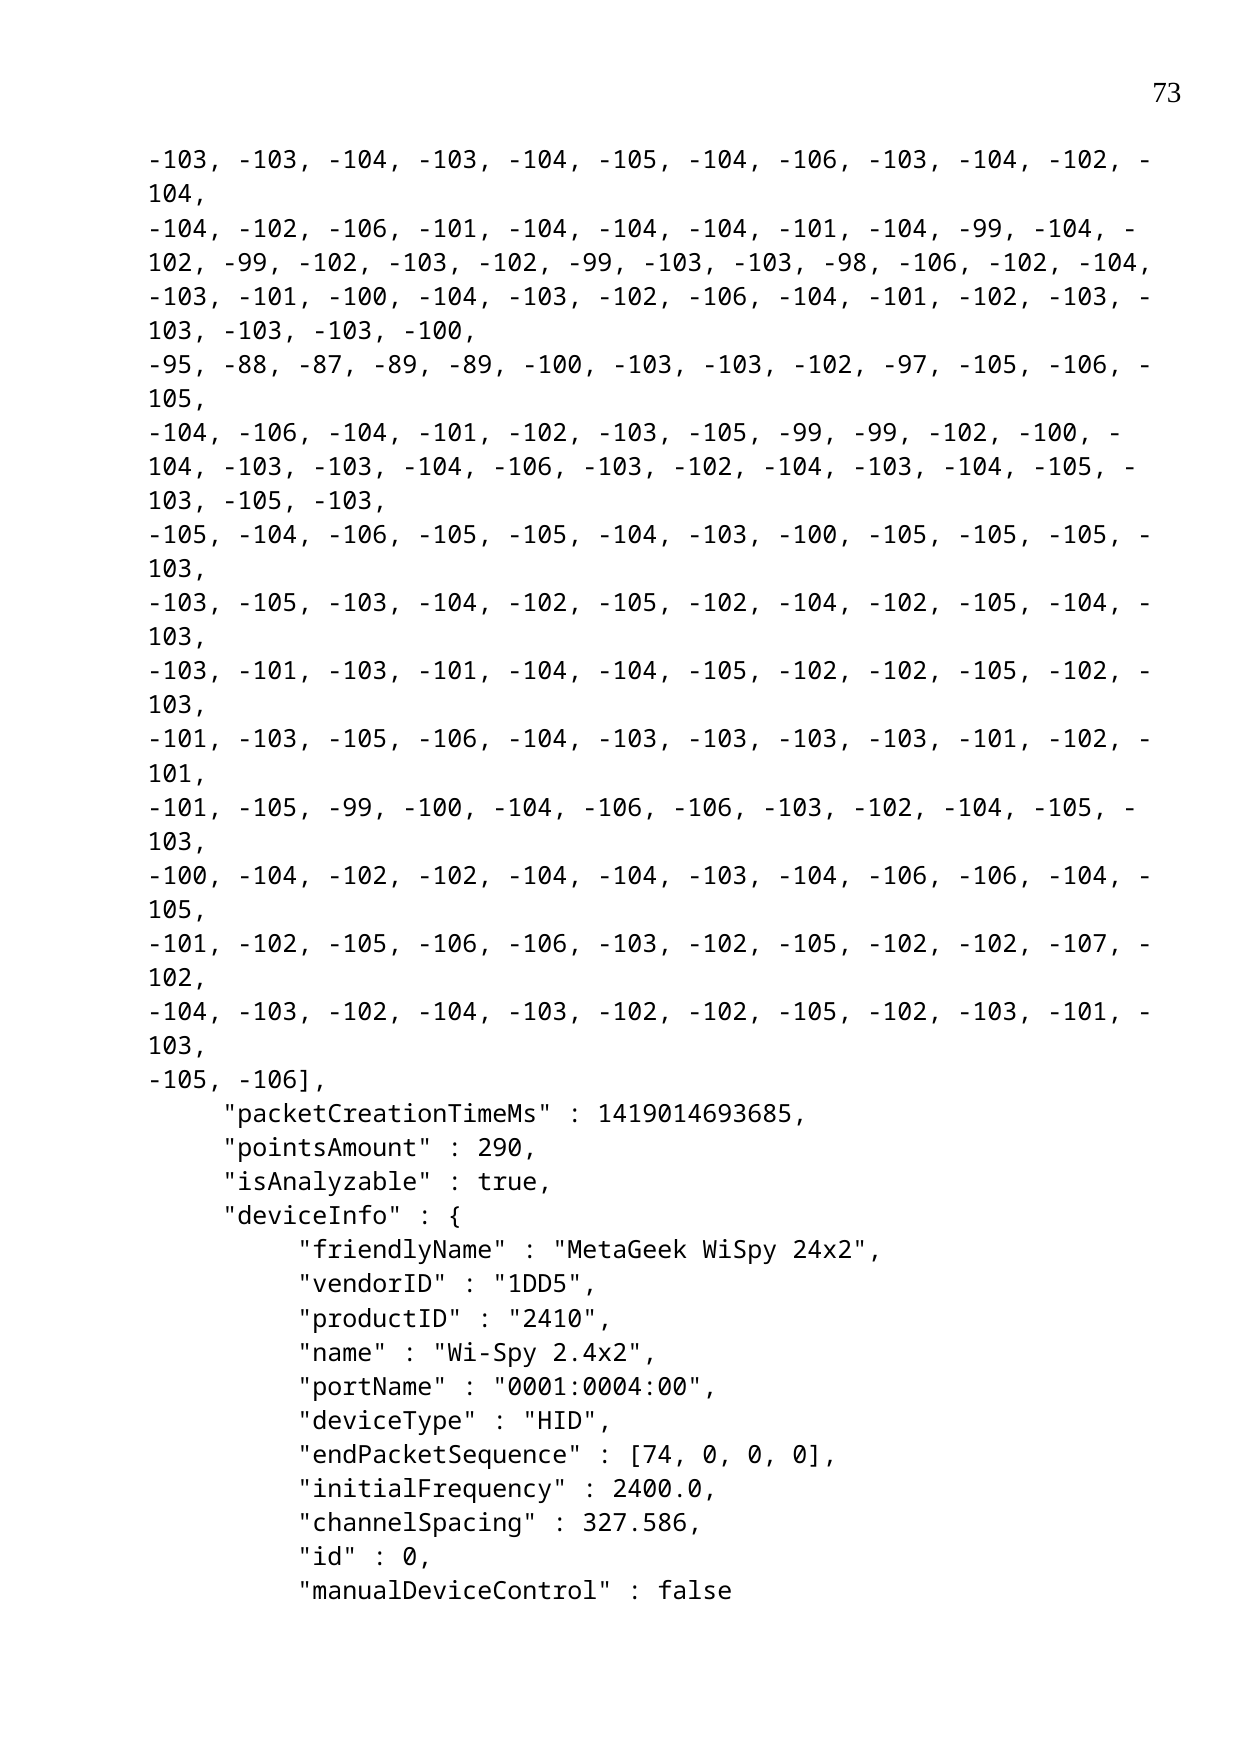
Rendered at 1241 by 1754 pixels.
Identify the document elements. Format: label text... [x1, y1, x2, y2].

text "isAnalyzable" : true, [147, 1164, 1181, 1198]
text -101, -105, -99, -100, -104, -106, -106, -103, -102, -104, -105, -103, [147, 789, 1181, 857]
text "deviceType" : "HID", [147, 1402, 1181, 1436]
text -101, -103, -105, -106, -104, -103, -103, -103, -103, -101, -102, -101, [147, 721, 1181, 789]
text -95, -88, -87, -89, -89, -100, -103, -103, -102, -97, -105, -106, -105, [147, 346, 1181, 414]
text "initialFrequency" : 2400.0, [147, 1471, 1181, 1504]
text "productID" : "2410", [147, 1300, 1181, 1334]
text -105, -106], [147, 1062, 1181, 1096]
text "manualDeviceControl" : false [147, 1573, 1181, 1607]
text -104, -102, -106, -101, -104, -104, -104, -101, -104, -99, -104, -102, -99, -102, -103, -102, -99, -103, -103, -98, -106, -102, -104, -103, -101, -100, -104, -103, -102, -106, -104, -101, -102, -103, -103, -103, -103, -100, [147, 210, 1181, 346]
text "pointsAmount" : 290, [147, 1130, 1181, 1164]
text "vendorID" : "1DD5", [147, 1266, 1181, 1300]
text "endPacketSequence" : [74, 0, 0, 0], [147, 1436, 1181, 1471]
text "friendlyName" : "MetaGeek WiSpy 24x2", [147, 1232, 1181, 1266]
text "packetCreationTimeMs" : 1419014693685, [147, 1096, 1181, 1130]
text -100, -104, -102, -102, -104, -104, -103, -104, -106, -106, -104, -105, [147, 857, 1181, 926]
text "deviceInfo" : { [147, 1198, 1181, 1232]
text -103, -105, -103, -104, -102, -105, -102, -104, -102, -105, -104, -103, [147, 585, 1181, 653]
text -103, -103, -104, -103, -104, -105, -104, -106, -103, -104, -102, -104, [147, 142, 1181, 210]
text -104, -106, -104, -101, -102, -103, -105, -99, -99, -102, -100, -104, -103, -103, -104, -106, -103, -102, -104, -103, -104, -105, -103, -105, -103, [147, 414, 1181, 517]
text "id" : 0, [147, 1539, 1181, 1573]
text -105, -104, -106, -105, -105, -104, -103, -100, -105, -105, -105, -103, [147, 517, 1181, 585]
text "name" : "Wi-Spy 2.4x2", [147, 1334, 1181, 1368]
text "channelSpacing" : 327.586, [147, 1504, 1181, 1539]
text -101, -102, -105, -106, -106, -103, -102, -105, -102, -102, -107, -102, [147, 926, 1181, 994]
text "portName" : "0001:0004:00", [147, 1368, 1181, 1402]
text -103, -101, -103, -101, -104, -104, -105, -102, -102, -105, -102, -103, [147, 653, 1181, 721]
text -104, -103, -102, -104, -103, -102, -102, -105, -102, -103, -101, -103, [147, 994, 1181, 1062]
